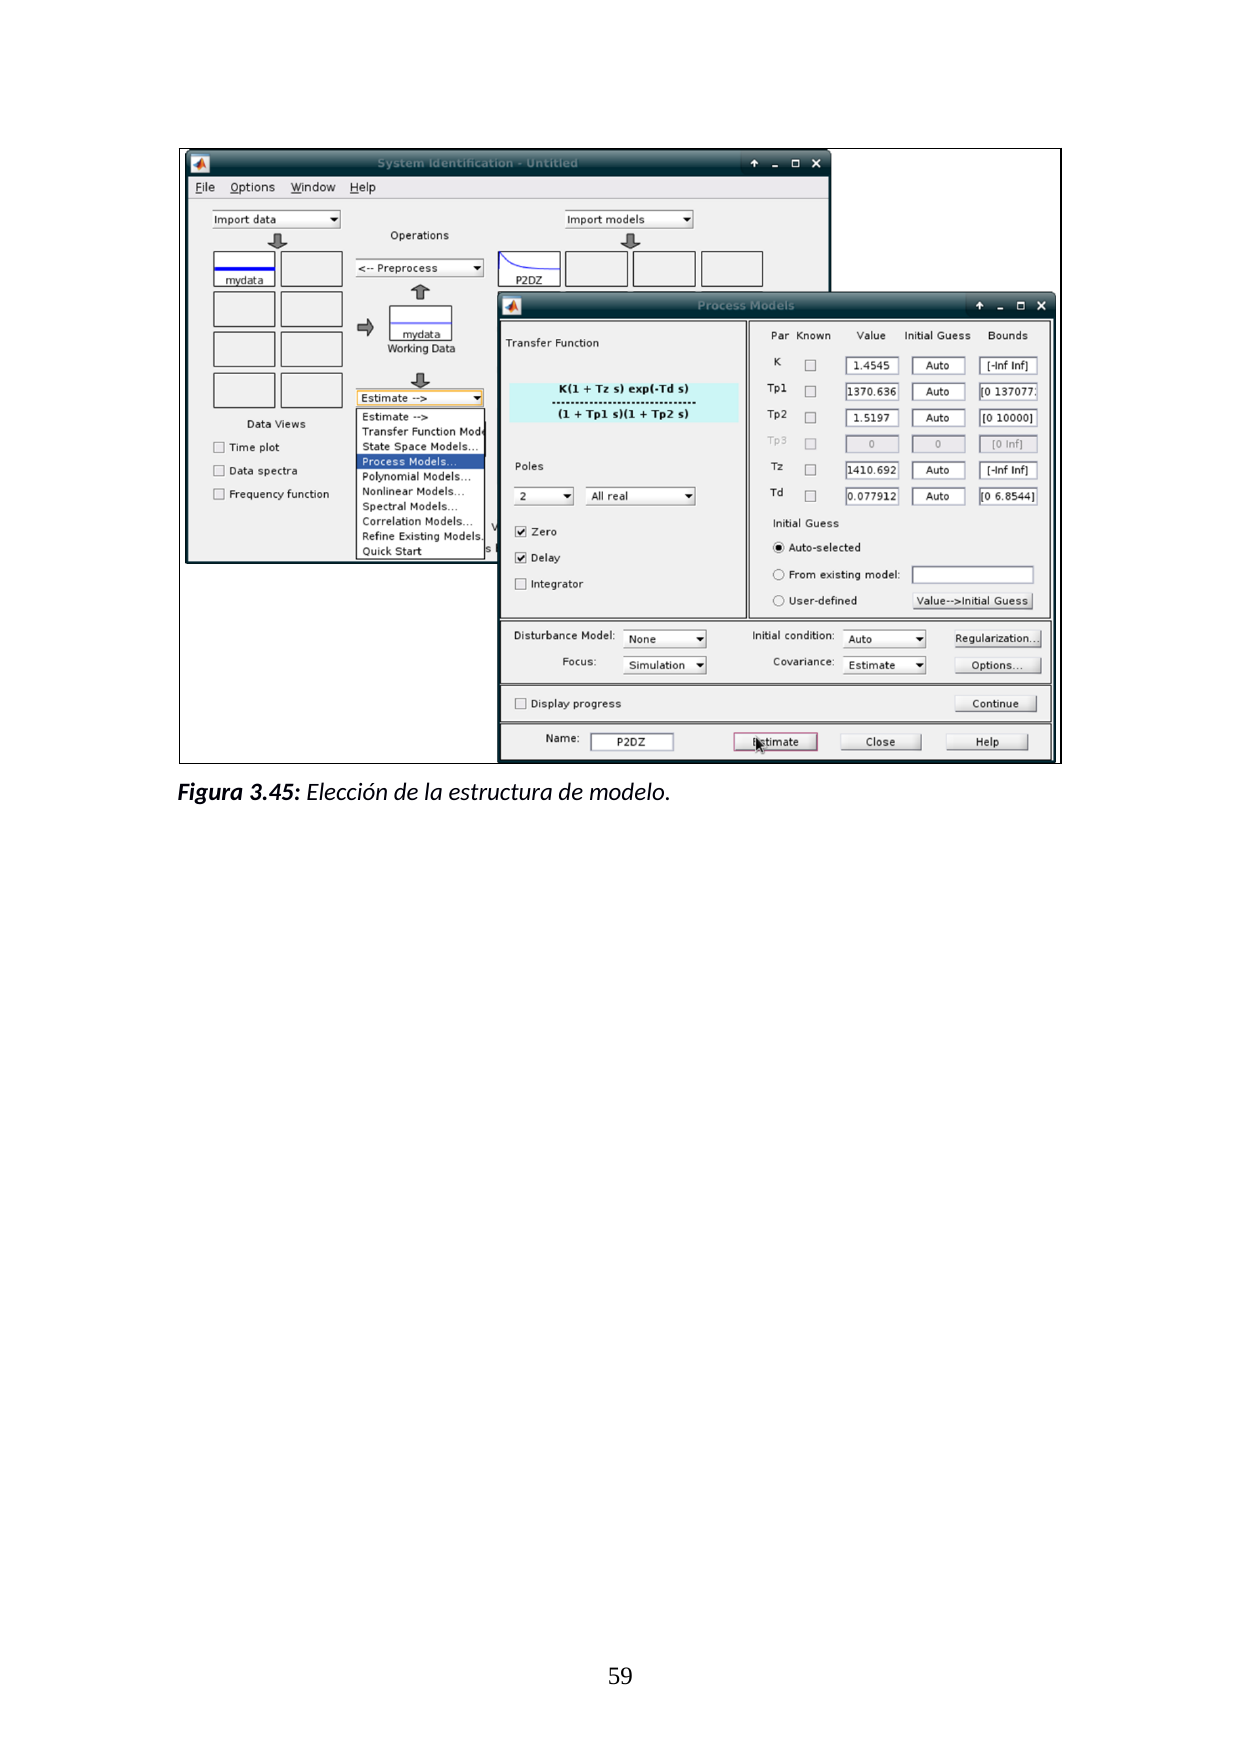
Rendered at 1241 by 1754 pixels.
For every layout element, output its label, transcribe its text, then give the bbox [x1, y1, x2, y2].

picture [185, 149, 1056, 763]
